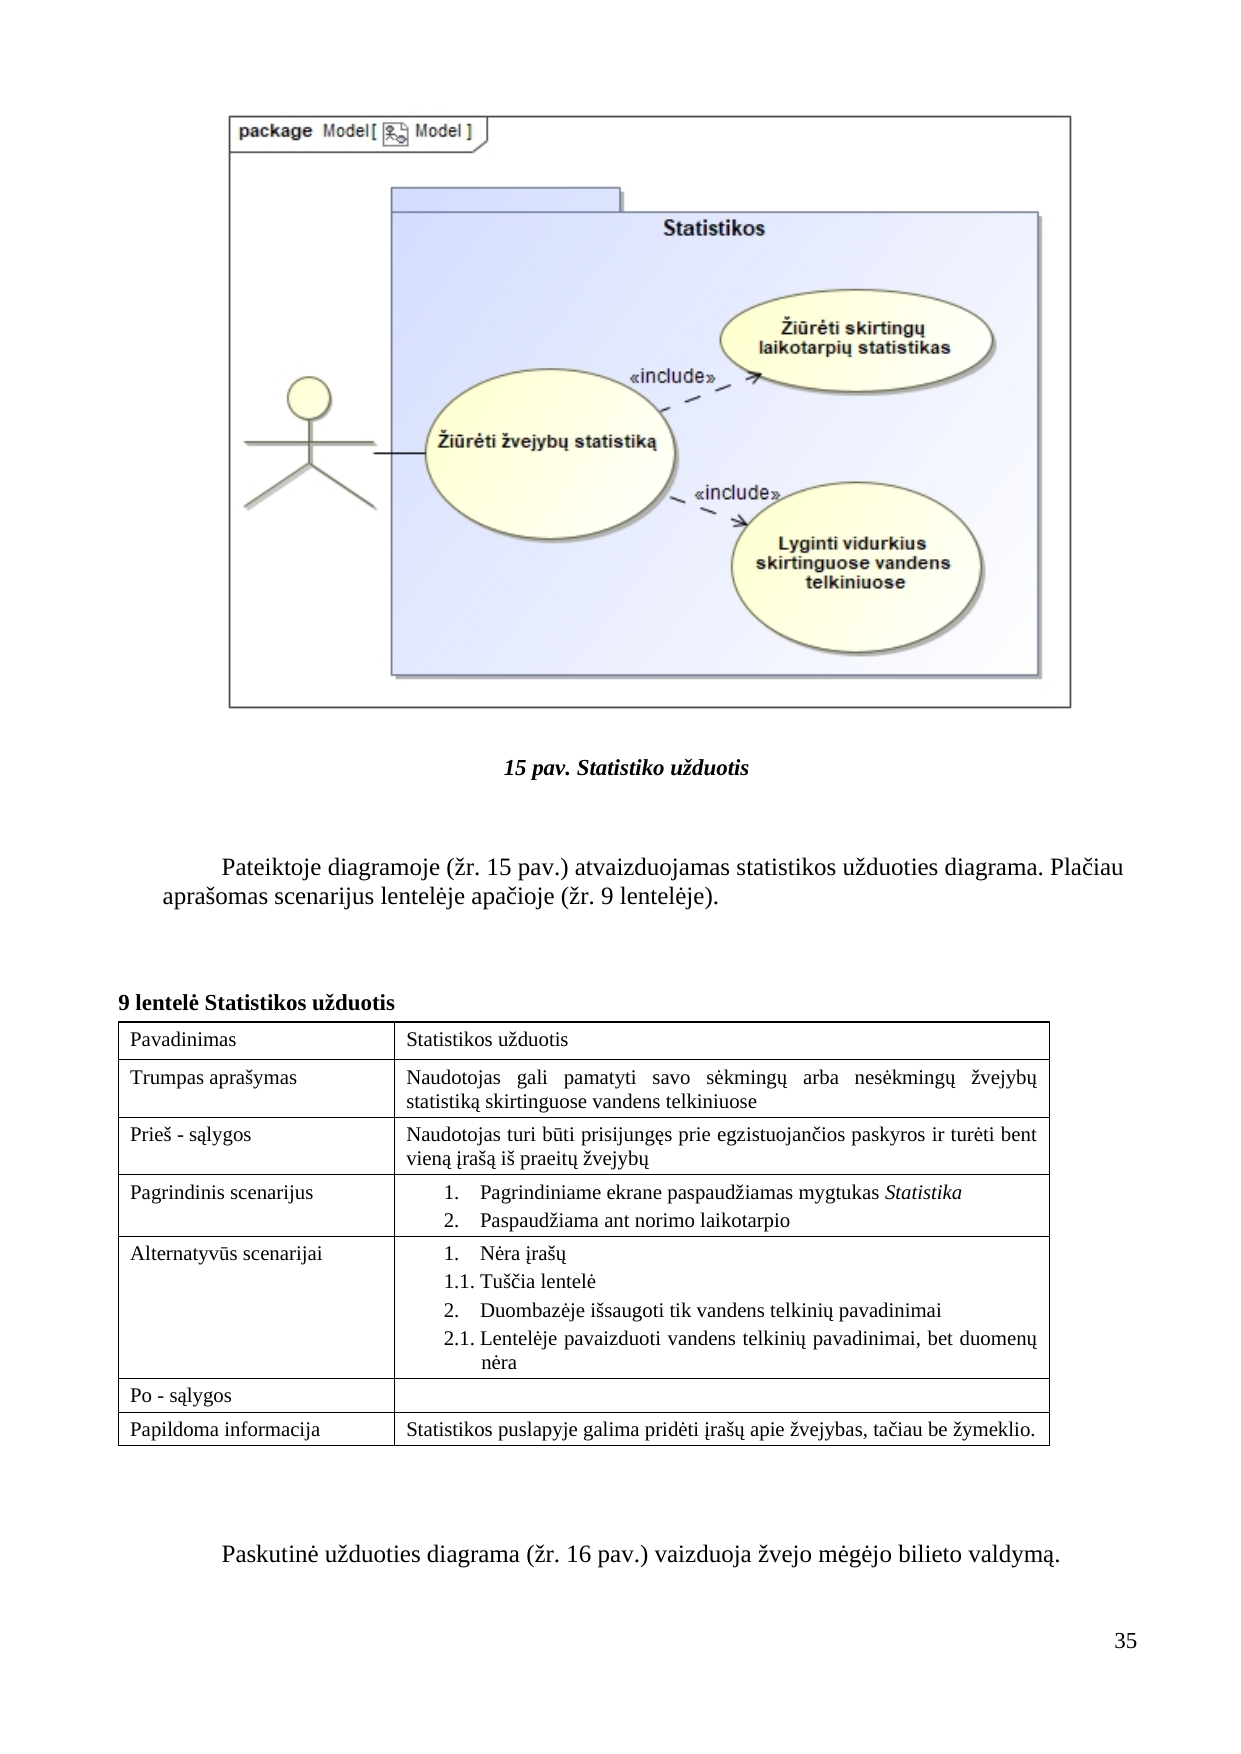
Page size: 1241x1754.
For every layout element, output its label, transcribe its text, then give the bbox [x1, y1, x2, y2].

text 9 lentelė Statistikos užduotis [118, 989, 1137, 1015]
table_cell Po - sąlygos [119, 1379, 394, 1412]
table_cell Pagrindinis scenarijus [119, 1175, 394, 1236]
table_header Pavadinimas [119, 1023, 394, 1059]
table_cell Papildoma informacija [119, 1413, 394, 1445]
table_cell Nėra įrašų Tuščia lentelė Duombazėje išsaugoti tik vandens telkinių pavadinimai Lentelėje pavaizduoti vandens telkinių pavadinimai, bet duomenų nėra [395, 1237, 1049, 1378]
text 15 pav. Statistiko užduotis [118, 754, 1137, 780]
table_cell Prieš - sąlygos [119, 1118, 394, 1174]
picture [221, 108, 1078, 715]
table_cell Naudotojas gali pamatyti savo sėkmingų arba nesėkmingų žvejybų statistiką skirtinguose vandens telkiniuose [395, 1060, 1049, 1117]
table_cell Alternatyvūs scenarijai [119, 1237, 394, 1378]
text Pateiktoje diagramoje (žr. 15 pav.) atvaizduojamas statistikos užduoties diagrama. Plačiau aprašomas scenarijus lentelėje apačioje (žr. 9 lentelėje). [162, 852, 1137, 910]
table_header Statistikos užduotis [395, 1023, 1049, 1059]
table_cell [395, 1379, 1049, 1412]
table_cell Statistikos puslapyje galima pridėti įrašų apie žvejybas, tačiau be žymeklio. [395, 1413, 1049, 1445]
table_cell Pagrindiniame ekrane paspaudžiamas mygtukas Statistika Paspaudžiama ant norimo laikotarpio [395, 1175, 1049, 1236]
table_cell Naudotojas turi būti prisijungęs prie egzistuojančios paskyros ir turėti bent vieną įrašą iš praeitų žvejybų [395, 1118, 1049, 1174]
table_cell Trumpas aprašymas [119, 1060, 394, 1117]
text Paskutinė užduoties diagrama (žr. 16 pav.) vaizduoja žvejo mėgėjo bilieto valdymą. [162, 1539, 1137, 1568]
